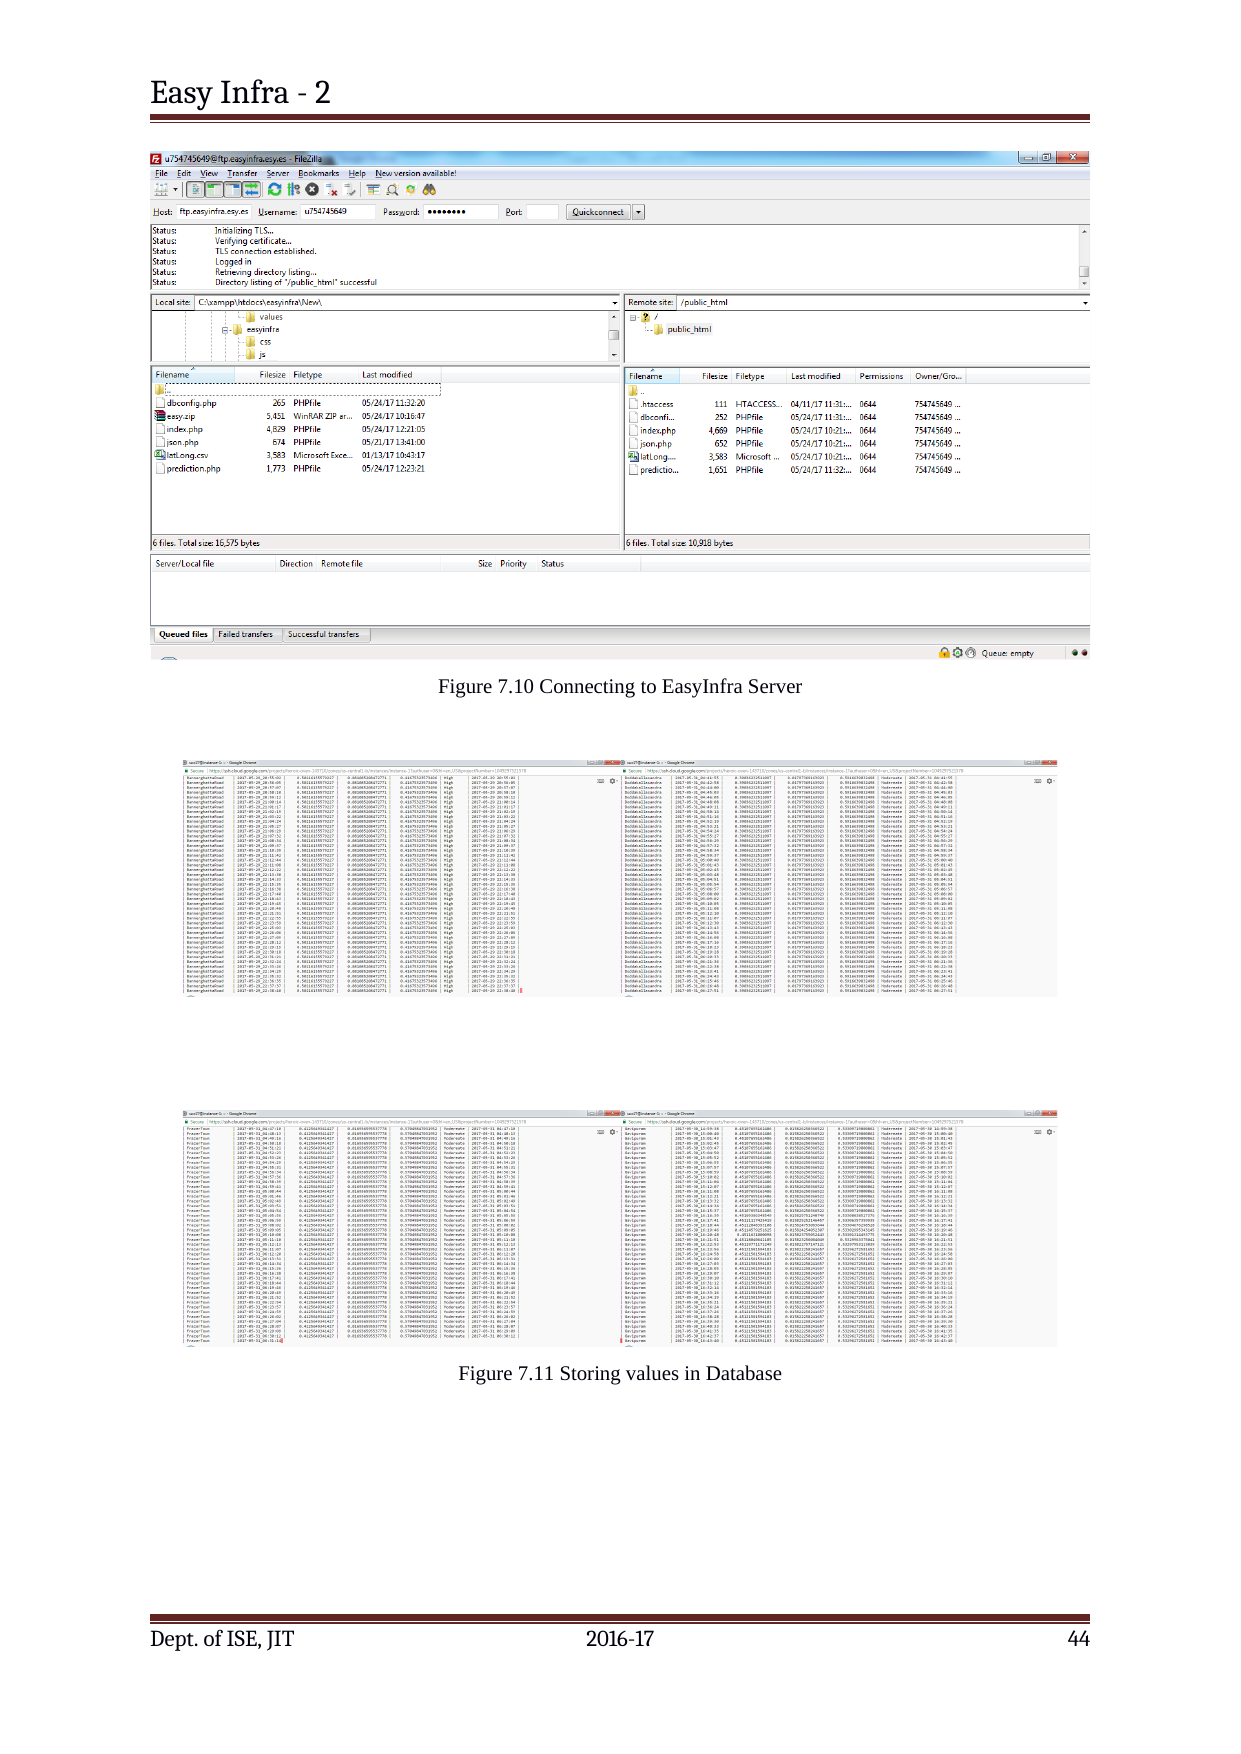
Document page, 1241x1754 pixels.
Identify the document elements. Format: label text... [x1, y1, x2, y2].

picture [182, 1110, 1058, 1347]
picture [150, 151, 1091, 660]
text Figure 7.10 Connecting to EasyInfra Server [150, 673, 1090, 698]
picture [182, 760, 1058, 997]
text Figure 7.11 Storing values in Database [150, 1361, 1090, 1385]
